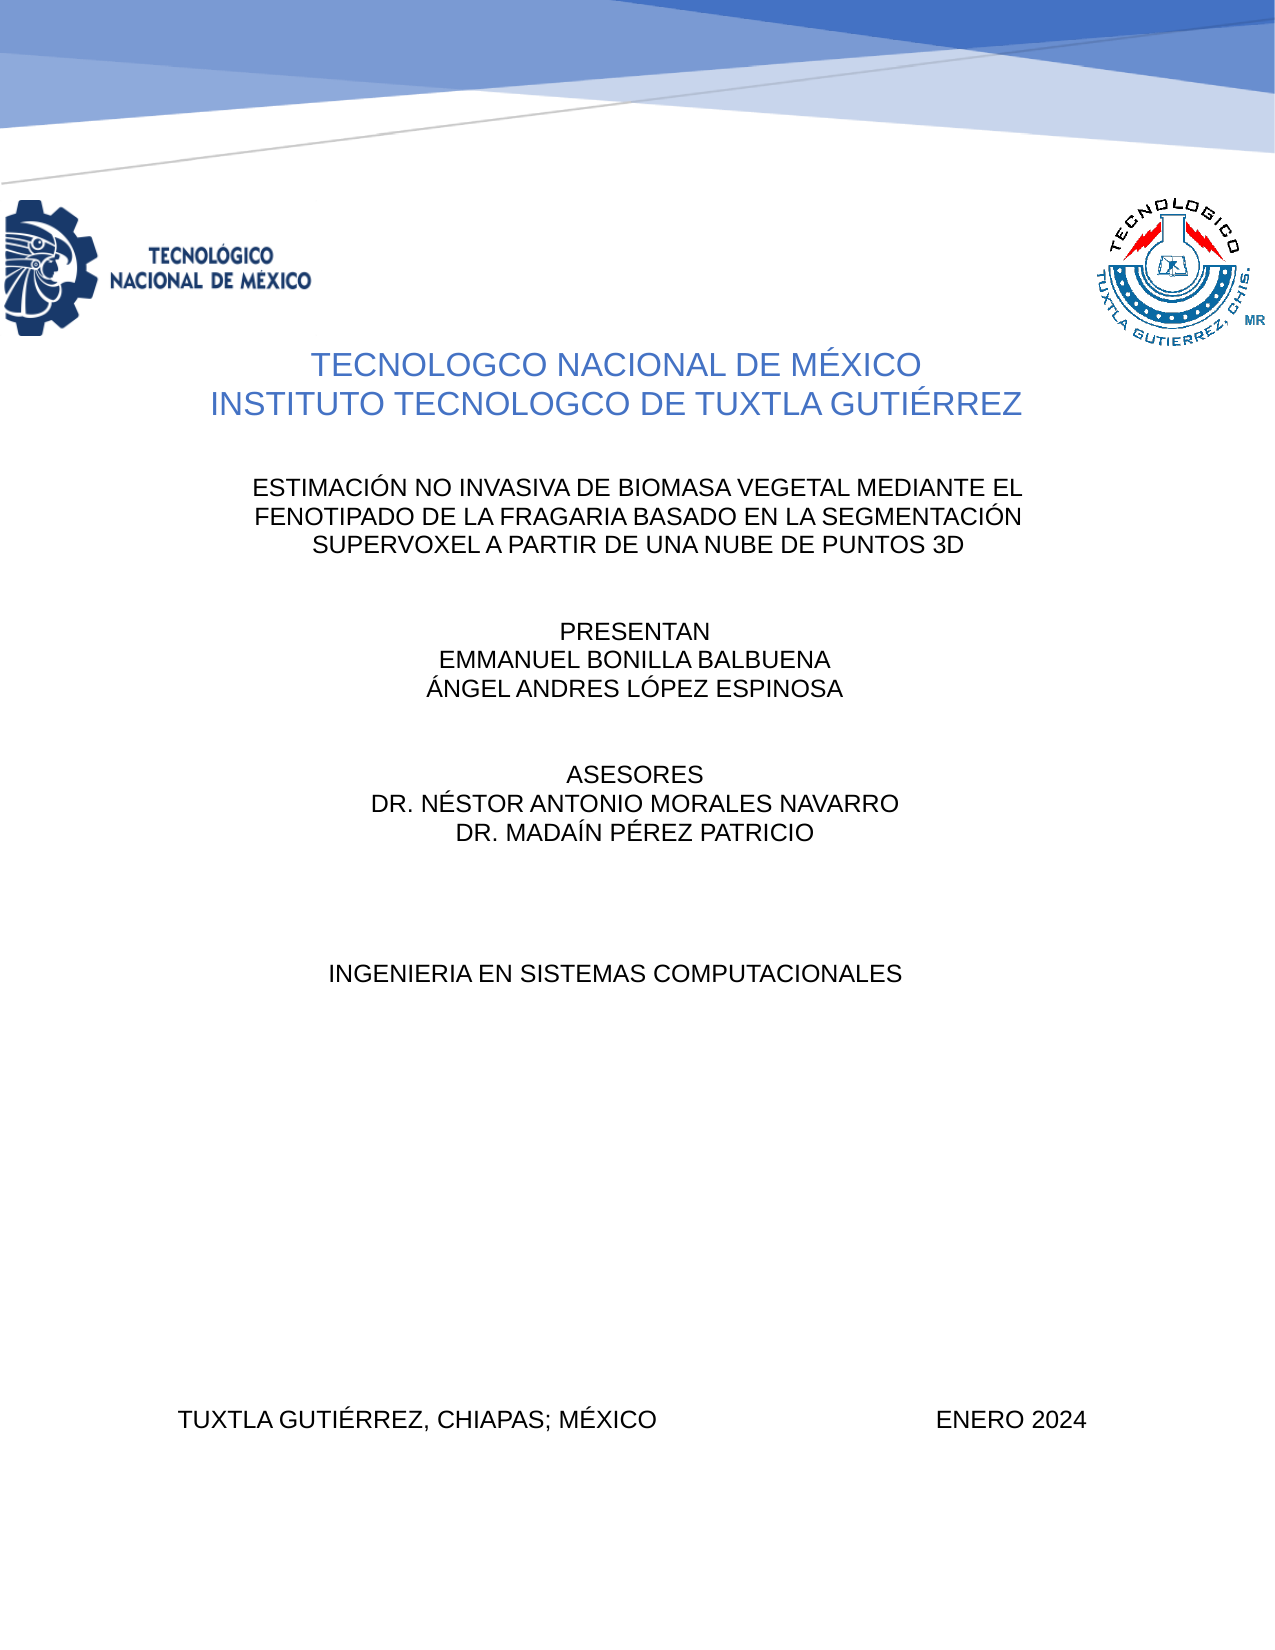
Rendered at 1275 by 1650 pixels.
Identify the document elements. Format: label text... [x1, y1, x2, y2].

text DR. NÉSTOR ANTONIO MORALES NAVARRO [177, 789, 1092, 818]
text INGENIERIA EN SISTEMAS COMPUTACIONALES [177, 959, 1053, 988]
text ÁNGEL ANDRES LÓPEZ ESPINOSA [177, 674, 1092, 703]
text INSTITUTO TECNOLOGCO DE TUXTLA GUTIÉRREZ [177, 384, 1055, 422]
picture [0, 0, 1275, 346]
text DR. MADAÍN PÉREZ PATRICIO [177, 818, 1092, 847]
text TECNOLOGCO NACIONAL DE MÉXICO [177, 200, 1055, 384]
text ESTIMACIÓN NO INVASIVA DE BIOMASA VEGETAL MEDIANTE EL FENOTIPADO DE LA FRAGARIA BASADO EN LA SEGMENTACIÓN SUPERVOXEL A PARTIR DE UNA NUBE DE PUNTOS 3D [177, 473, 1098, 559]
text EMMANUEL BONILLA BALBUENA [177, 645, 1092, 674]
text ASESORES [177, 760, 1092, 789]
text PRESENTAN [177, 617, 1092, 645]
text TUXTLA GUTIÉRREZ, CHIAPAS; MÉXICO ENERO 2024 [177, 1405, 1092, 1434]
